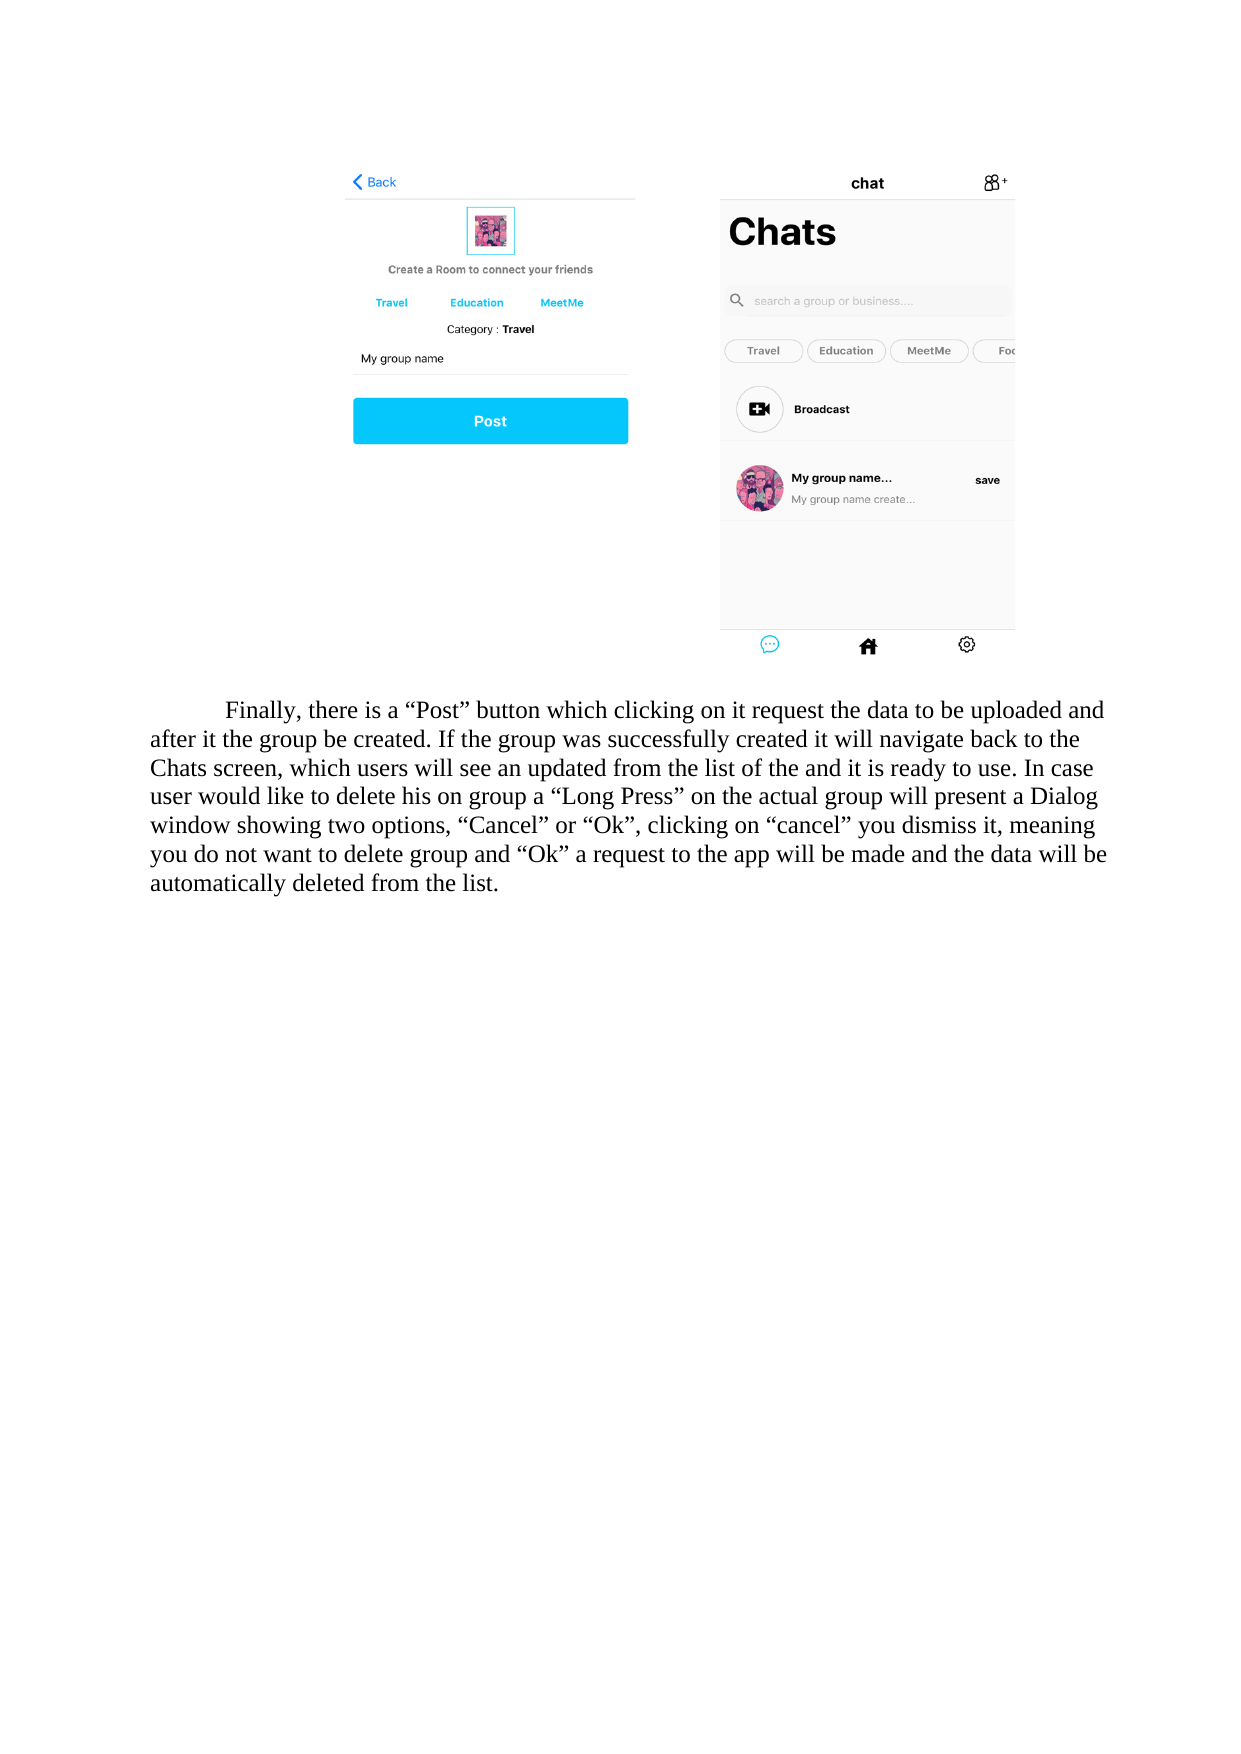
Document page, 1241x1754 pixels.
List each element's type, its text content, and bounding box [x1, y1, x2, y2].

picture [720, 150, 1016, 667]
picture [345, 150, 636, 667]
text Finally, there is a “Post” button which clicking on it request the data to be uploaded and after it the group be created. If the group was successfully created it will navigate back to the Chats screen, which users will see an updated from the list of the and it is ready to use. In case user would like to delete his on group a “Long Press” on the actual group will present a Dialog window showing two options, “Cancel” or “Ok”, clicking on “cancel” you dismiss it, meaning you do not want to delete group and “Ok” a request to the app will be made and the data will be automatically deleted from the list. [150, 695, 1135, 896]
